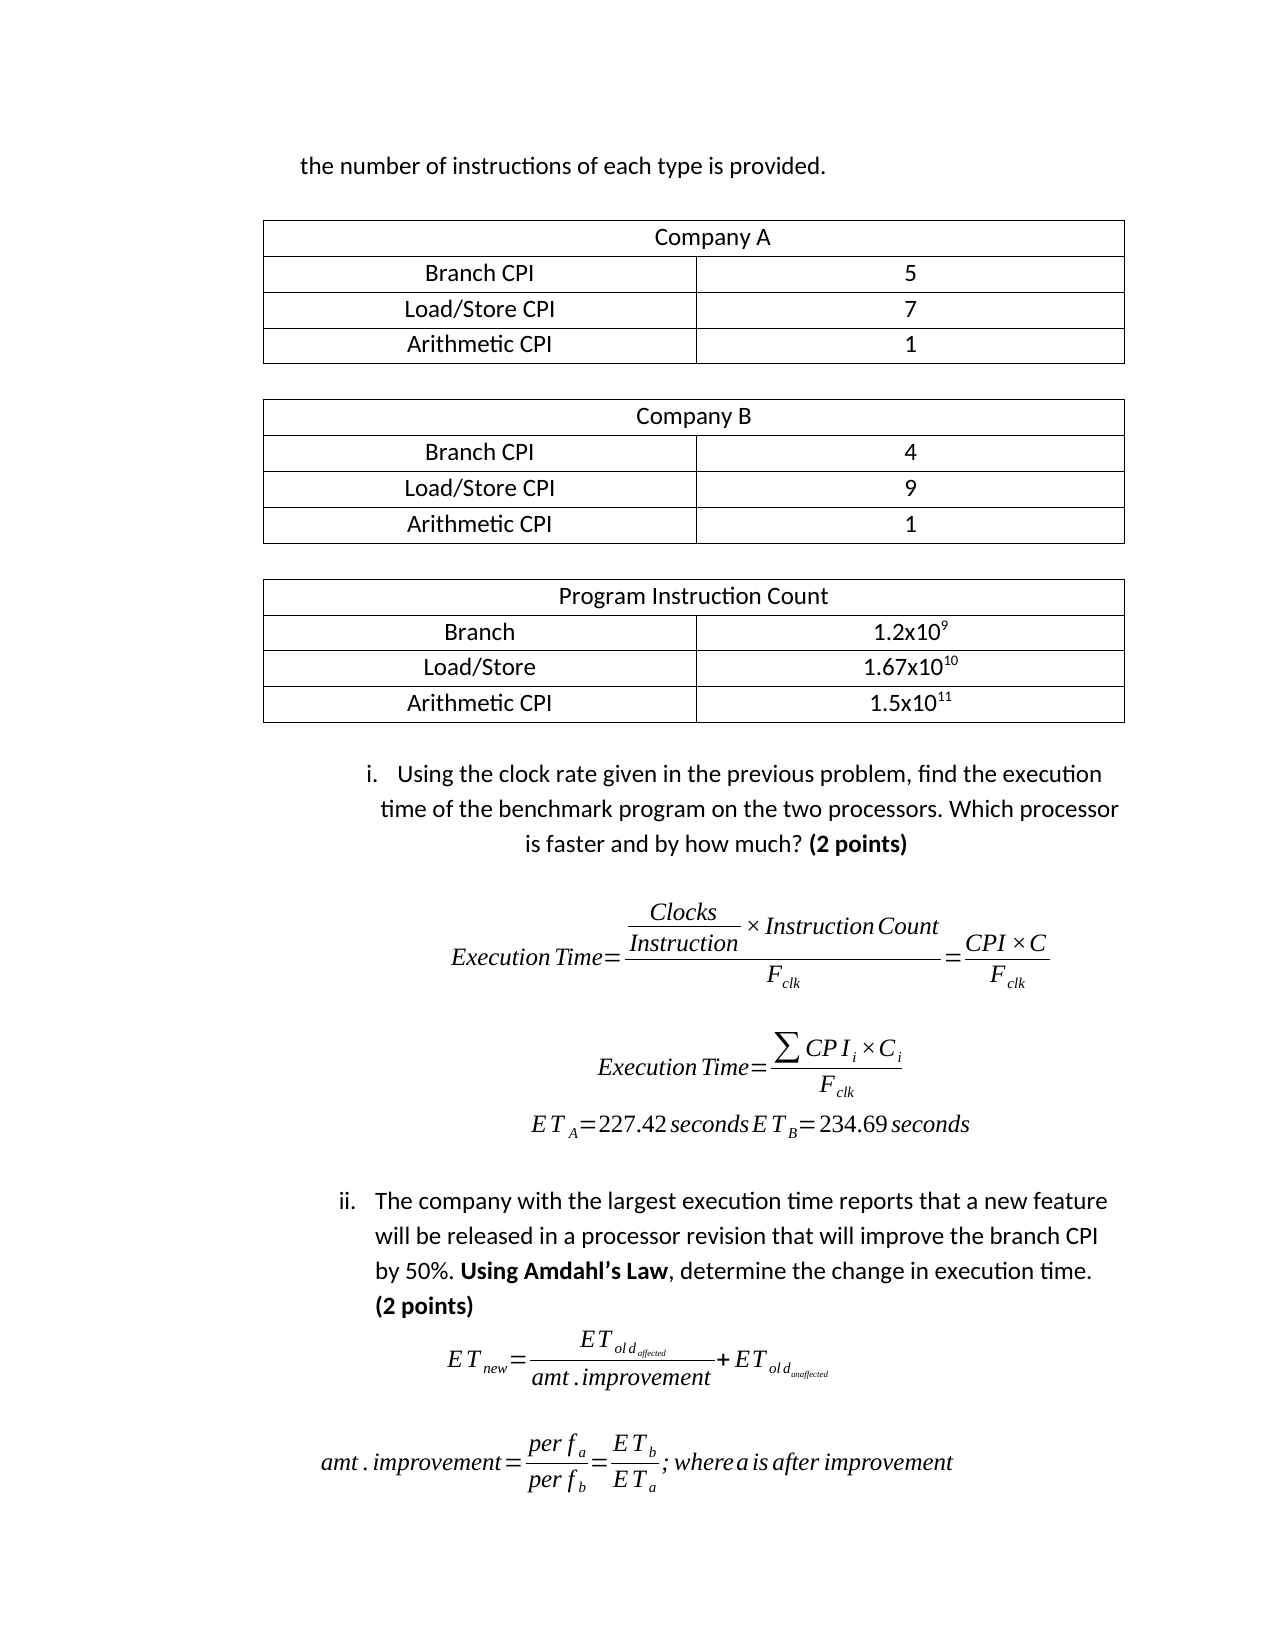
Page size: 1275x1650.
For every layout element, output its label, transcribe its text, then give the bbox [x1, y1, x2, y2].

list Using the clock rate given in the previous problem, find the execution time of the benchmark program on the two processors. Which processor is faster and by how much? (2 points) [356, 758, 1125, 992]
table_cell Arithmetic CPI [264, 687, 696, 722]
table_cell Arithmetic CPI [264, 329, 696, 363]
table_cell 5 [697, 257, 1124, 292]
table_cell Arithmetic CPI [264, 508, 696, 543]
table_cell Load/Store CPI [264, 293, 696, 327]
table_cell 1.67x1010 [697, 651, 1124, 686]
table_cell 1.5x1011 [697, 687, 1124, 722]
table_cell 7 [697, 293, 1124, 327]
table_cell Branch CPI [264, 257, 696, 292]
table_cell 1 [697, 329, 1124, 363]
list The company with the largest execution time reports that a new feature will be released in a processor revision that will improve the branch CPI by 50%. Using Amdahl’s Law, determine the change in execution time. (2 points) [356, 1186, 1125, 1321]
table_cell 9 [697, 472, 1124, 507]
table_cell Branch CPI [264, 436, 696, 471]
table_cell 1 [697, 508, 1124, 543]
table_header Company B [264, 400, 1124, 435]
table_cell 4 [697, 436, 1124, 471]
table_cell Branch [264, 616, 696, 650]
table_header Program Instruction Count [264, 580, 1124, 614]
table_cell 1.2x109 [697, 616, 1124, 650]
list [262, 150, 1125, 216]
table_cell Load/Store CPI [264, 472, 696, 507]
table_cell Load/Store [264, 651, 696, 686]
table_header Company A [264, 221, 1124, 256]
